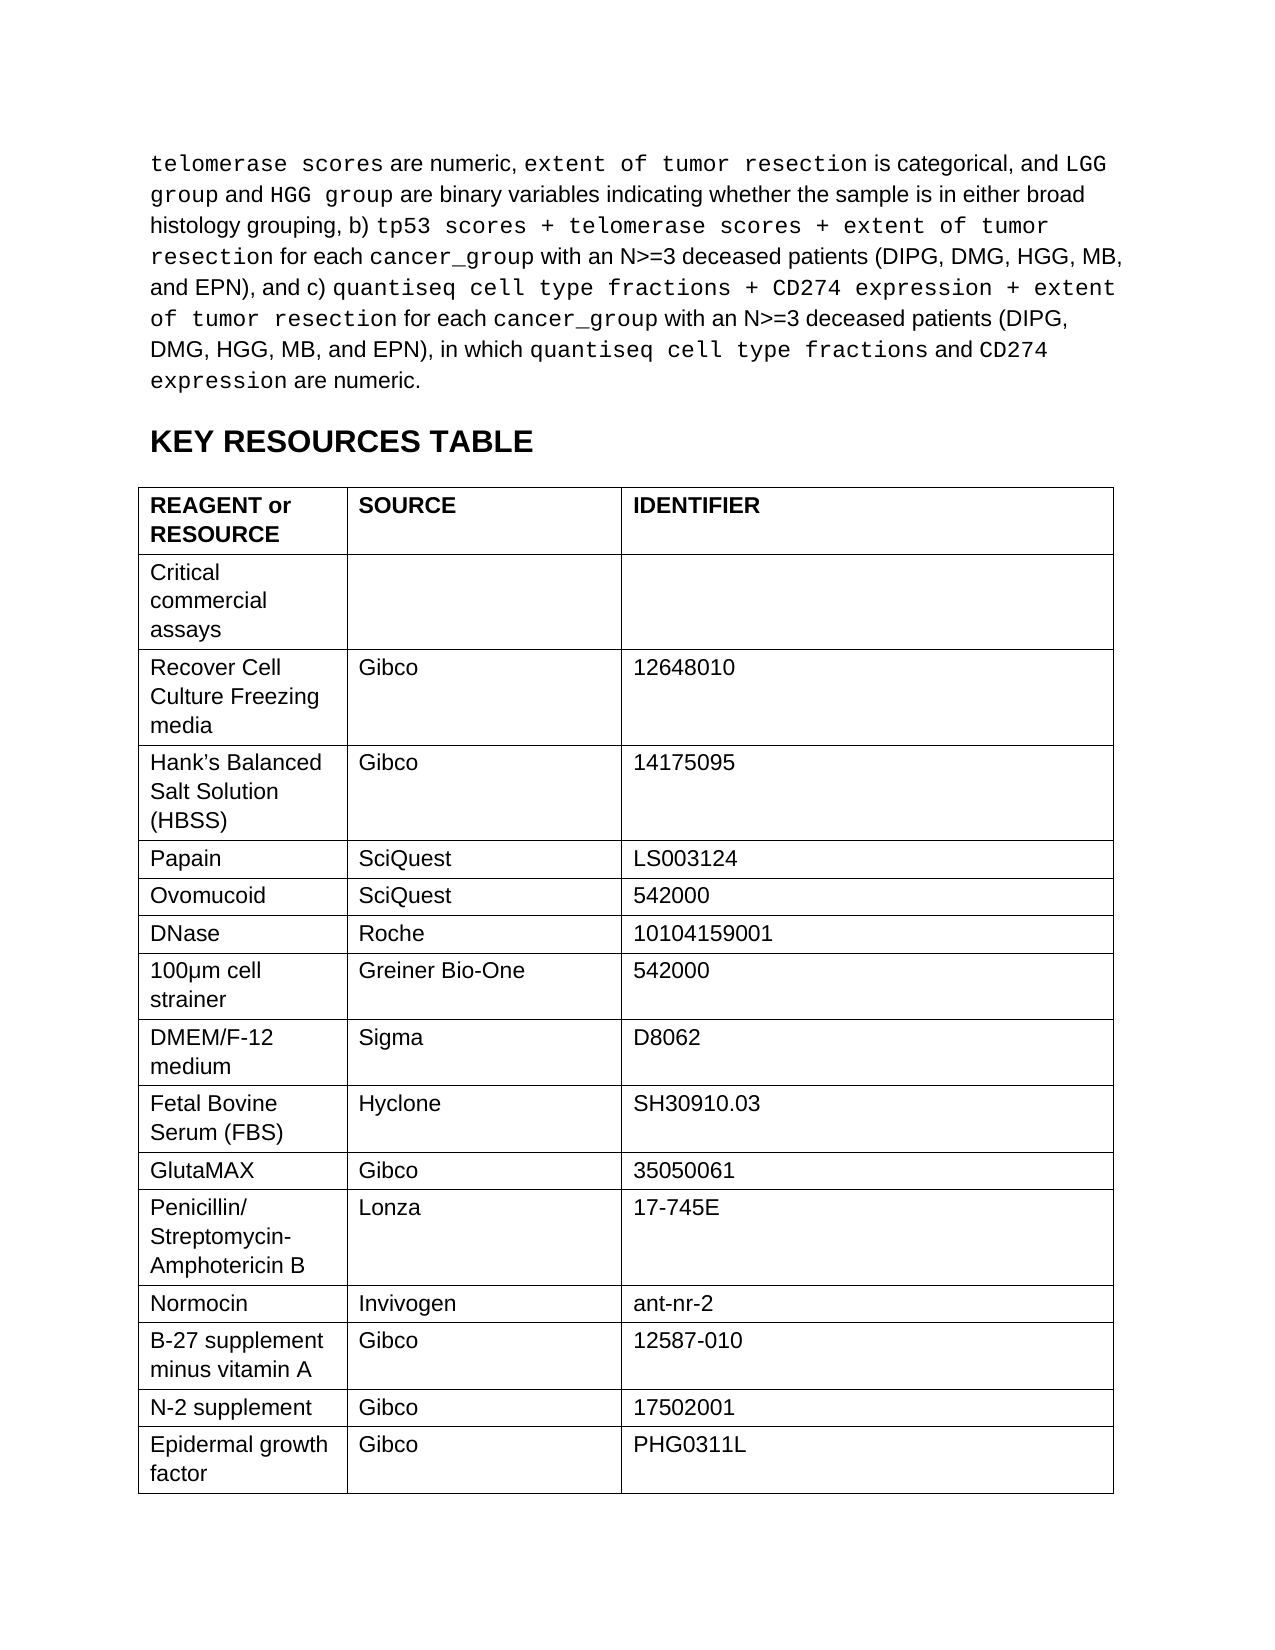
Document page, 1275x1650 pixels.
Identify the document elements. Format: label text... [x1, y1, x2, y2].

table_cell Gibco [348, 746, 621, 840]
table_cell Ovomucoid [139, 879, 347, 915]
table_cell LS003124 [622, 841, 1113, 877]
table_cell 100μm cell strainer [139, 954, 347, 1019]
subtitle KEY RESOURCES TABLE [150, 423, 1125, 459]
table_cell PHG0311L [622, 1427, 1113, 1493]
table_cell Gibco [348, 1323, 621, 1389]
table_cell Gibco [348, 1153, 621, 1189]
table_cell SciQuest [348, 879, 621, 915]
table_cell Hyclone [348, 1086, 621, 1152]
table_cell Normocin [139, 1286, 347, 1322]
table_cell 12648010 [622, 650, 1113, 744]
table_cell 14175095 [622, 746, 1113, 840]
table_cell 10104159001 [622, 916, 1113, 952]
table_cell 542000 [622, 879, 1113, 915]
table_cell Sigma [348, 1020, 621, 1085]
table_cell SH30910.03 [622, 1086, 1113, 1152]
table_cell Lonza [348, 1190, 621, 1285]
table_cell GlutaMAX [139, 1153, 347, 1189]
table_cell B-27 supplement minus vitamin A [139, 1323, 347, 1389]
table_cell Invivogen [348, 1286, 621, 1322]
table_header IDENTIFIER [622, 488, 1113, 554]
table_header REAGENT or RESOURCE [139, 488, 347, 554]
table_cell Gibco [348, 650, 621, 744]
table_cell Roche [348, 916, 621, 952]
table_cell Hank’s Balanced Salt Solution (HBSS) [139, 746, 347, 840]
table_cell Penicillin/Streptomycin-Amphotericin B [139, 1190, 347, 1285]
table_cell DNase [139, 916, 347, 952]
table_cell SciQuest [348, 841, 621, 877]
table_cell Fetal Bovine Serum (FBS) [139, 1086, 347, 1152]
table_cell Gibco [348, 1427, 621, 1493]
table_cell [348, 555, 621, 649]
table_cell ant-nr-2 [622, 1286, 1113, 1322]
table_cell 17-745E [622, 1190, 1113, 1285]
table_cell Papain [139, 841, 347, 877]
table_cell 35050061 [622, 1153, 1113, 1189]
table_cell Gibco [348, 1390, 621, 1426]
table_cell Critical commercial assays [139, 555, 347, 649]
table_cell Greiner Bio-One [348, 954, 621, 1019]
table_cell Recover Cell Culture Freezing media [139, 650, 347, 744]
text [150, 150, 1125, 395]
table_cell [622, 555, 1113, 649]
table_cell Epidermal growth factor [139, 1427, 347, 1493]
table_cell 12587-010 [622, 1323, 1113, 1389]
table_cell 17502001 [622, 1390, 1113, 1426]
table_cell 542000 [622, 954, 1113, 1019]
table_cell DMEM/F-12 medium [139, 1020, 347, 1085]
table_cell N-2 supplement [139, 1390, 347, 1426]
table_cell D8062 [622, 1020, 1113, 1085]
table_header SOURCE [348, 488, 621, 554]
